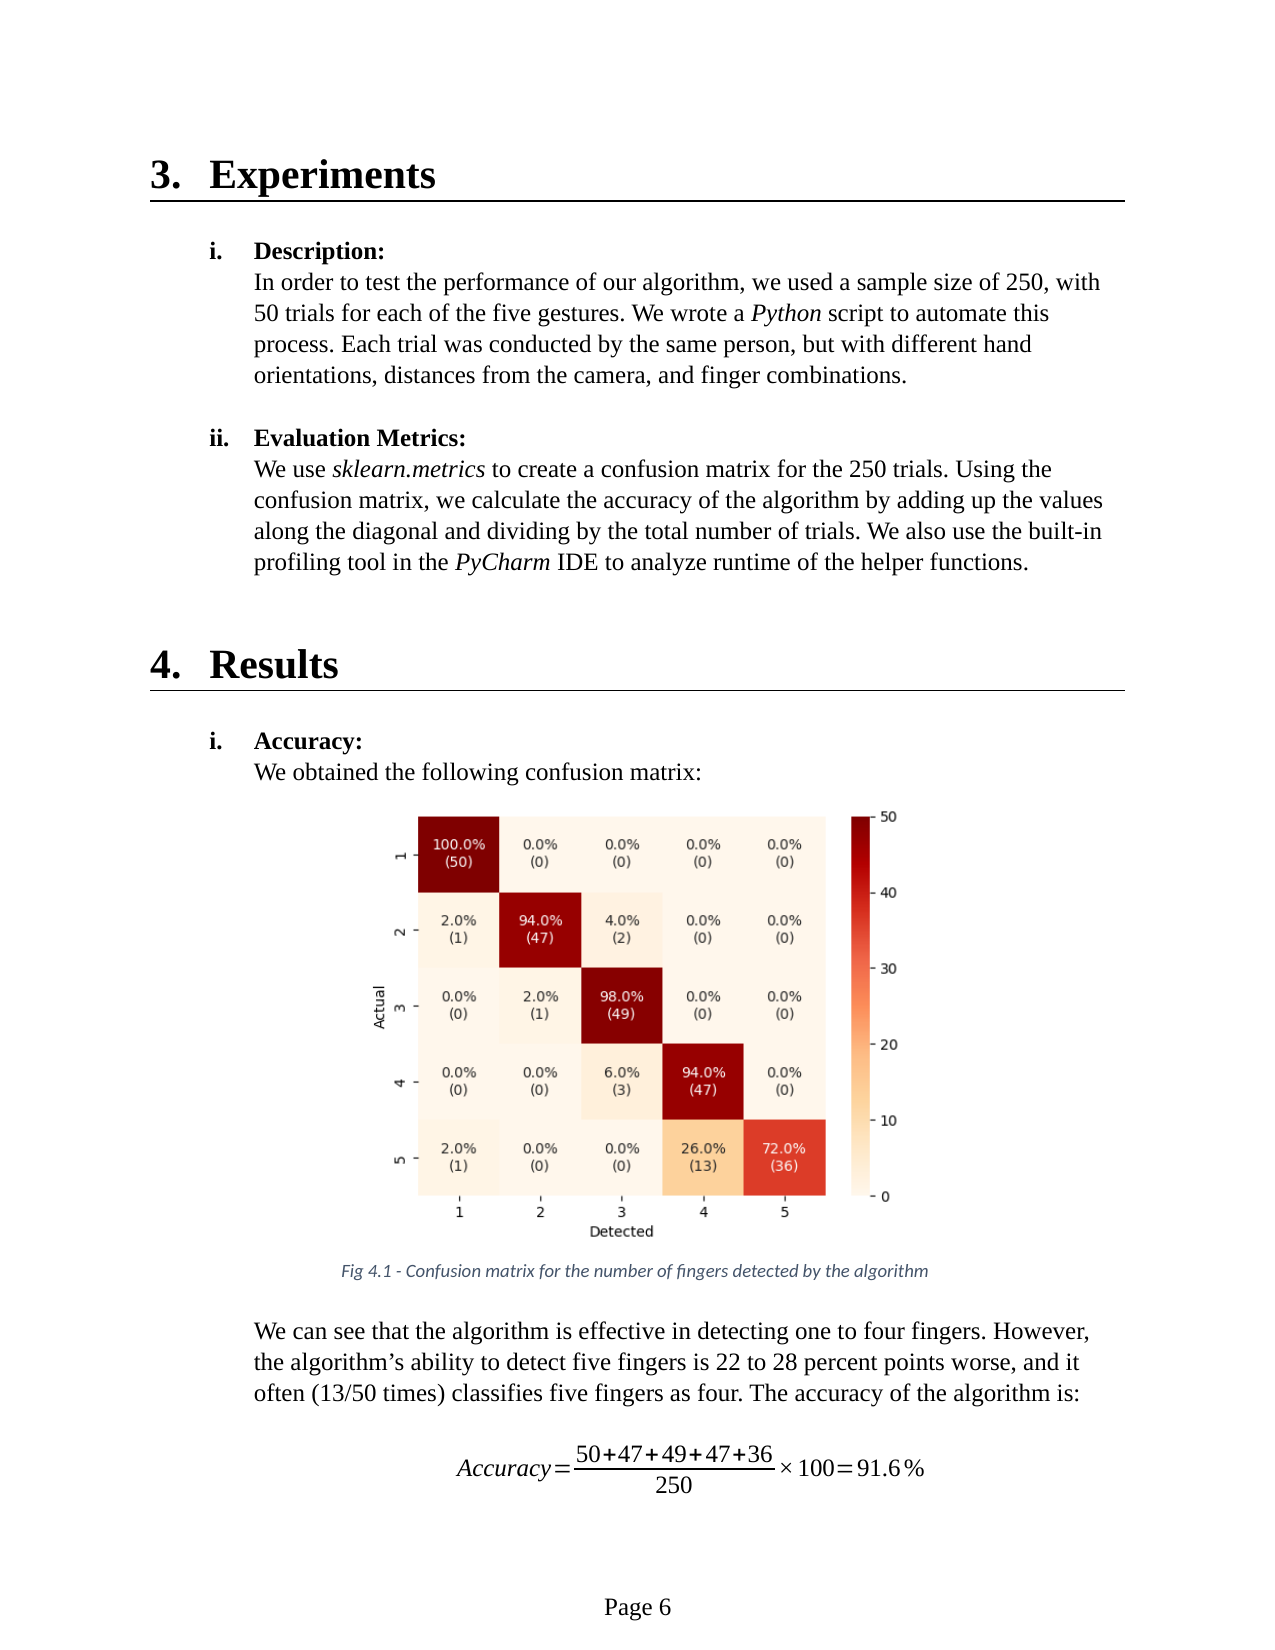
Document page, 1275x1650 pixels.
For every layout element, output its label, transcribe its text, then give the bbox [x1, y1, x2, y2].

list In order to test the performance of our algorithm, we used a sample size of 250, with 50 trials for each of the five gestures. We wrote a Python script to automate this process. Each trial was conducted by the same person, but with different hand orientations, distances from the camera, and finger combinations. [253, 267, 1125, 389]
list Experiments [150, 150, 1125, 200]
picture [337, 792, 936, 1250]
list Description: [209, 236, 1125, 265]
list Results [150, 640, 1125, 690]
list Evaluation Metrics: [209, 423, 1125, 451]
list We obtained the following confusion matrix: [253, 757, 1125, 786]
list Accuracy: [209, 726, 1125, 755]
list We can see that the algorithm is effective in detecting one to four fingers. However, the algorithm’s ability to detect five fingers is 22 to 28 percent points worse, and it often (13/50 times) classifies five fingers as four. The accuracy of the algorithm is: [253, 1316, 1125, 1407]
list We use sklearn.metrics to create a confusion matrix for the 250 trials. Using the confusion matrix, we calculate the accuracy of the algorithm by adding up the values along the diagonal and dividing by the total number of trials. We also use the built-in profiling tool in the PyCharm IDE to analyze runtime of the helper functions. [253, 454, 1125, 576]
